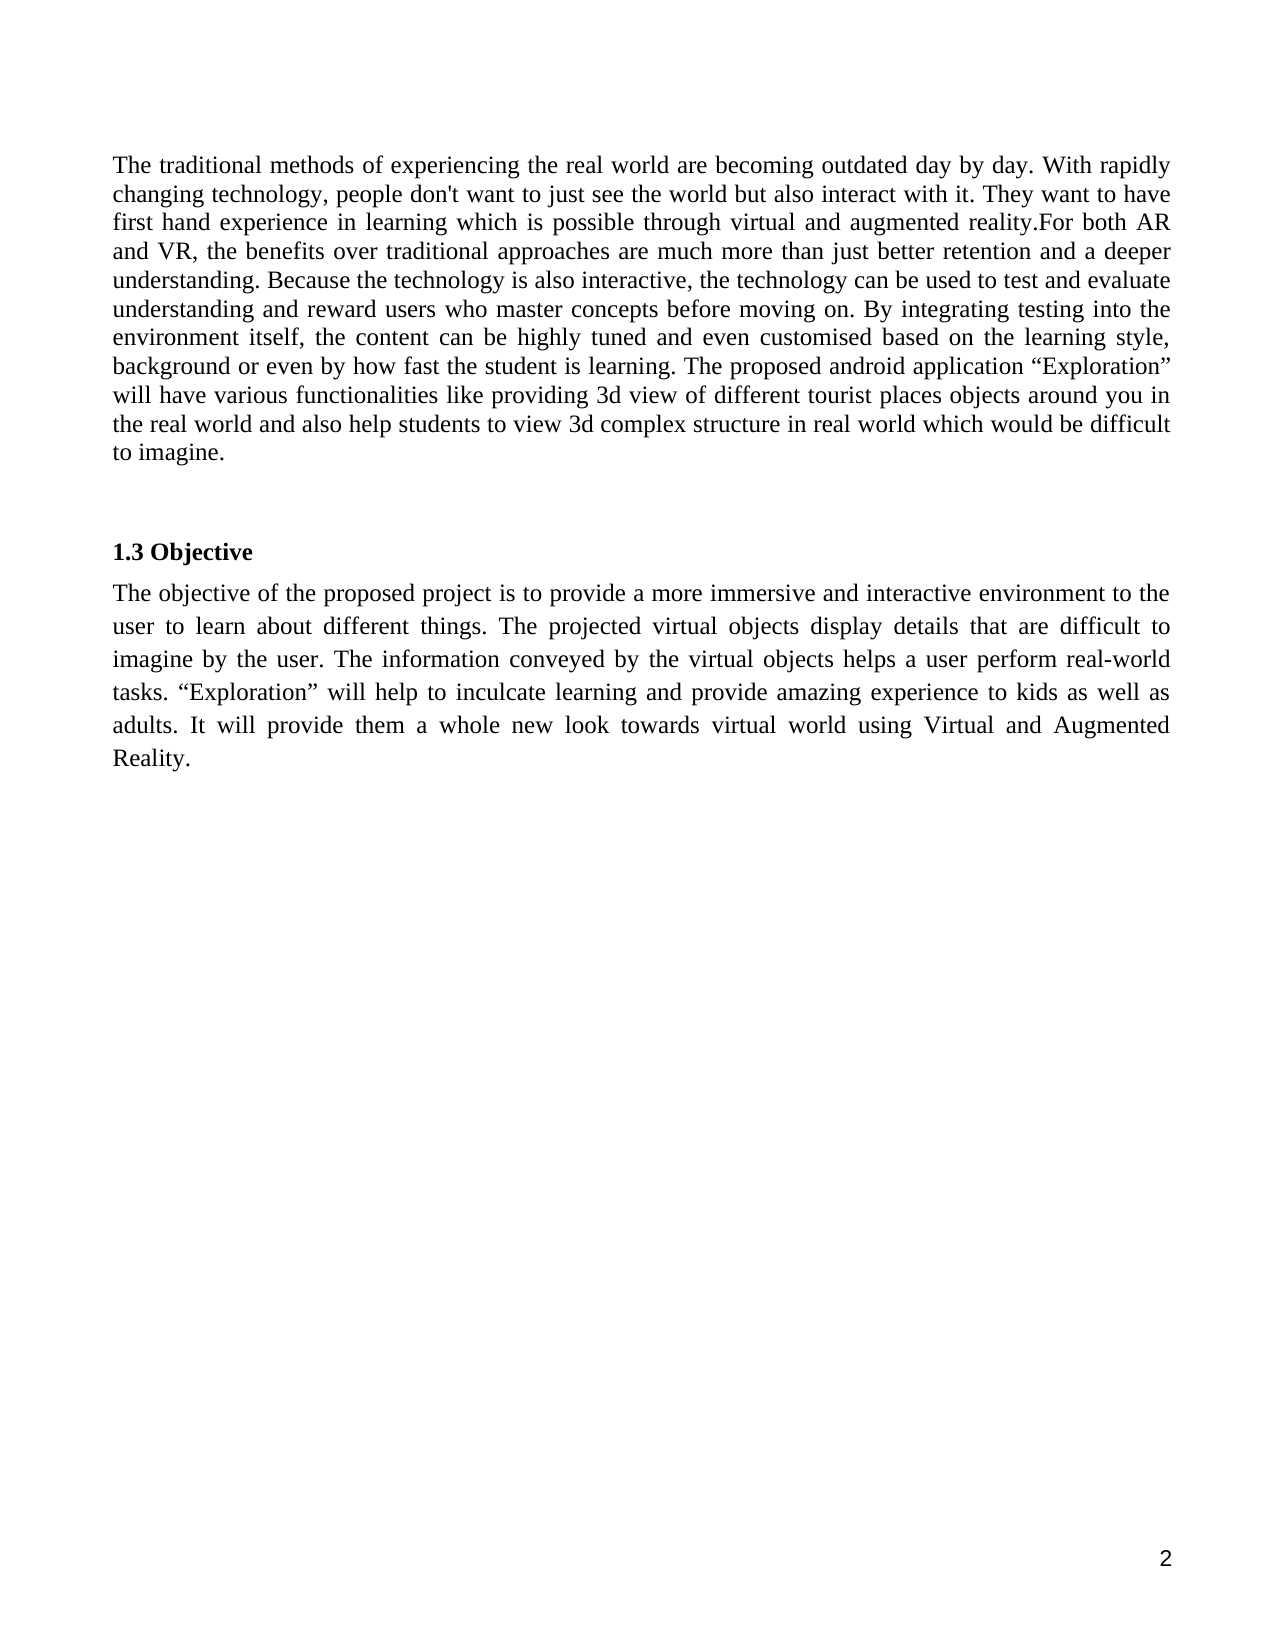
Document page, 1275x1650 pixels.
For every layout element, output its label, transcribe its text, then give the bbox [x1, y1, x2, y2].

subtitle 1.3 Objective [112, 537, 1172, 566]
text The objective of the proposed project is to provide a more immersive and interactive environment to the user to learn about different things. The projected virtual objects display details that are difficult to imagine by the user. The information conveyed by the virtual objects helps a user perform real-world tasks. “Exploration” will help to inculcate learning and provide amazing experience to kids as well as adults. It will provide them a whole new look towards virtual world using Virtual and Augmented Reality. [112, 578, 1172, 772]
text The traditional methods of experiencing the real world are becoming outdated day by day. With rapidly changing technology, people don't want to just see the world but also interact with it. They want to have first hand experience in learning which is possible through virtual and augmented reality.For both AR and VR, the benefits over traditional approaches are much more than just better retention and a deeper understanding. Because the technology is also interactive, the technology can be used to test and evaluate understanding and reward users who master concepts before moving on. By integrating testing into the environment itself, the content can be highly tuned and even customised based on the learning style, background or even by how fast the student is learning. The proposed android application “Exploration” will have various functionalities like providing 3d view of different tourist places objects around you in the real world and also help students to view 3d complex structure in real world which would be difficult to imagine. [112, 150, 1172, 466]
